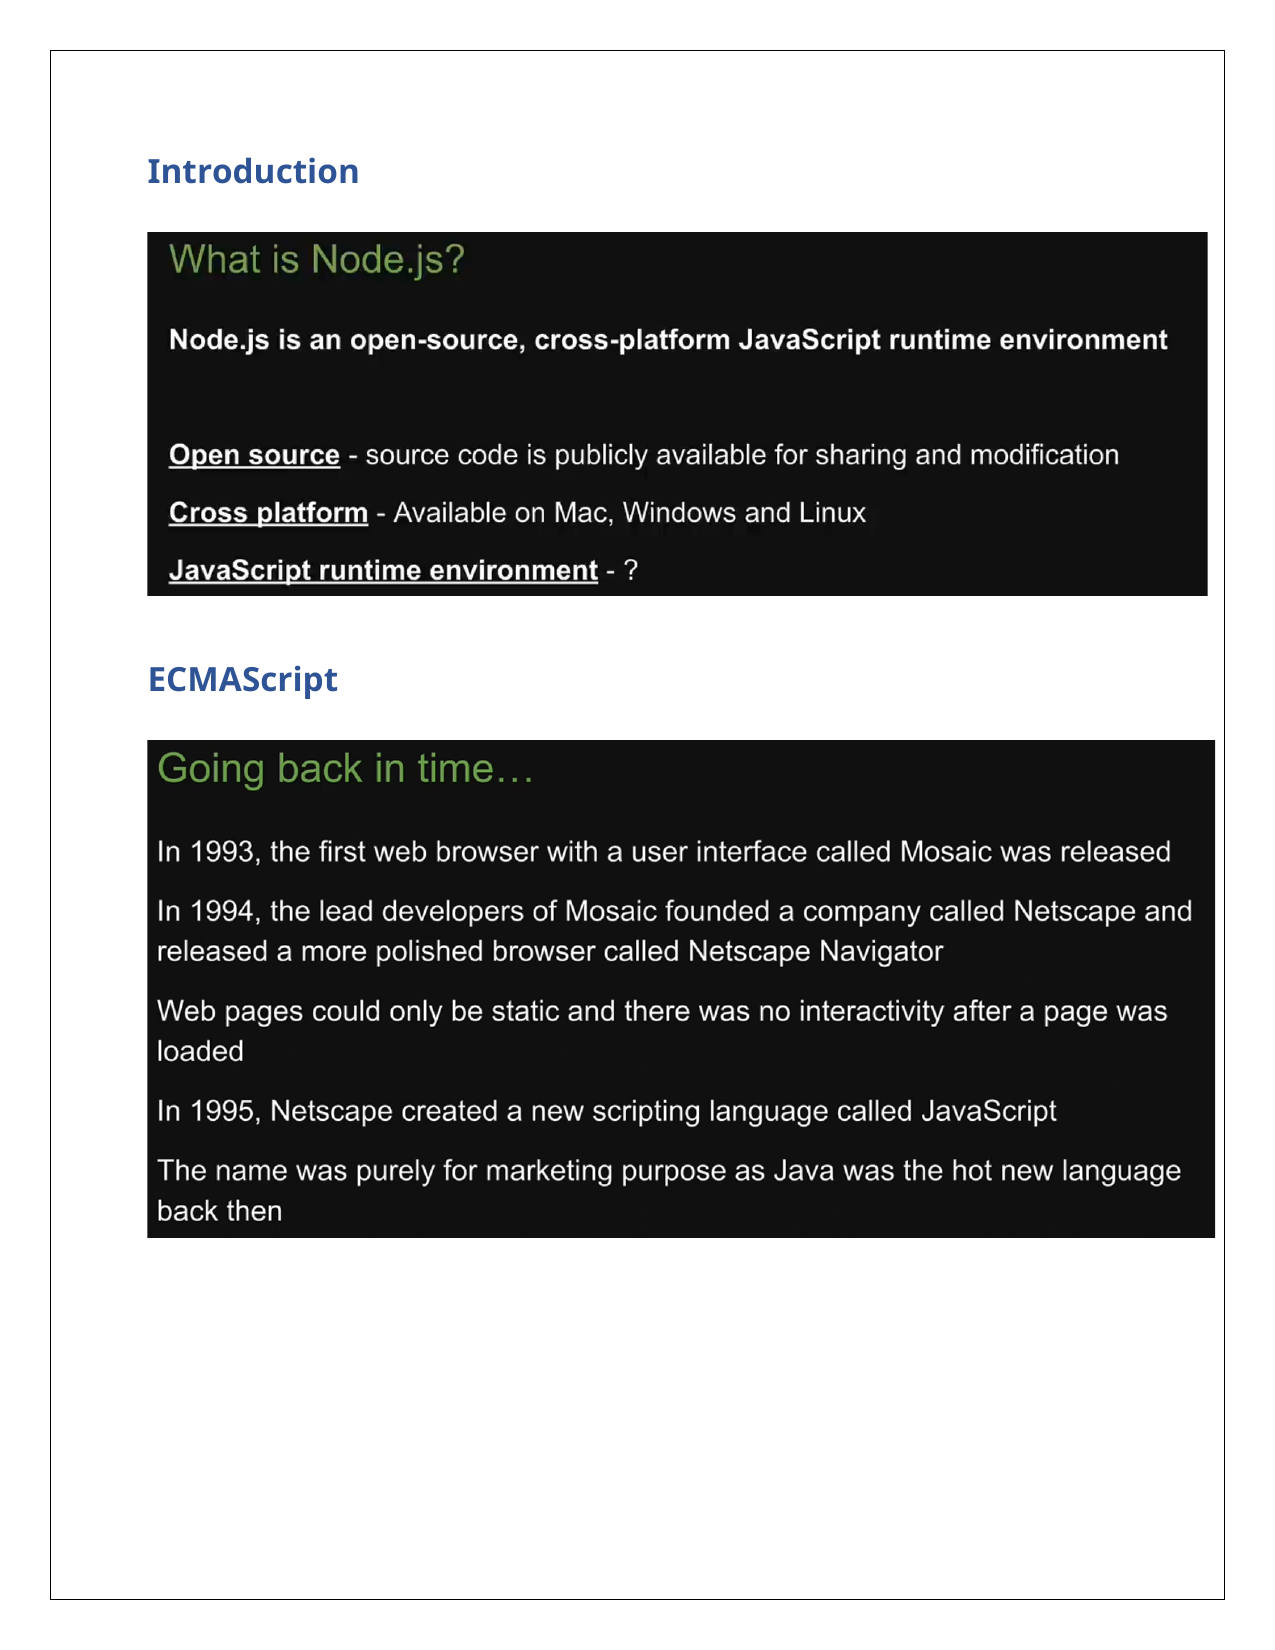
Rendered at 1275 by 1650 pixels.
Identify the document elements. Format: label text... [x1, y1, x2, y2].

subtitle Introduction [147, 147, 1127, 193]
picture [147, 740, 1216, 1238]
subtitle ECMAScript [147, 656, 1127, 702]
picture [147, 232, 1208, 596]
